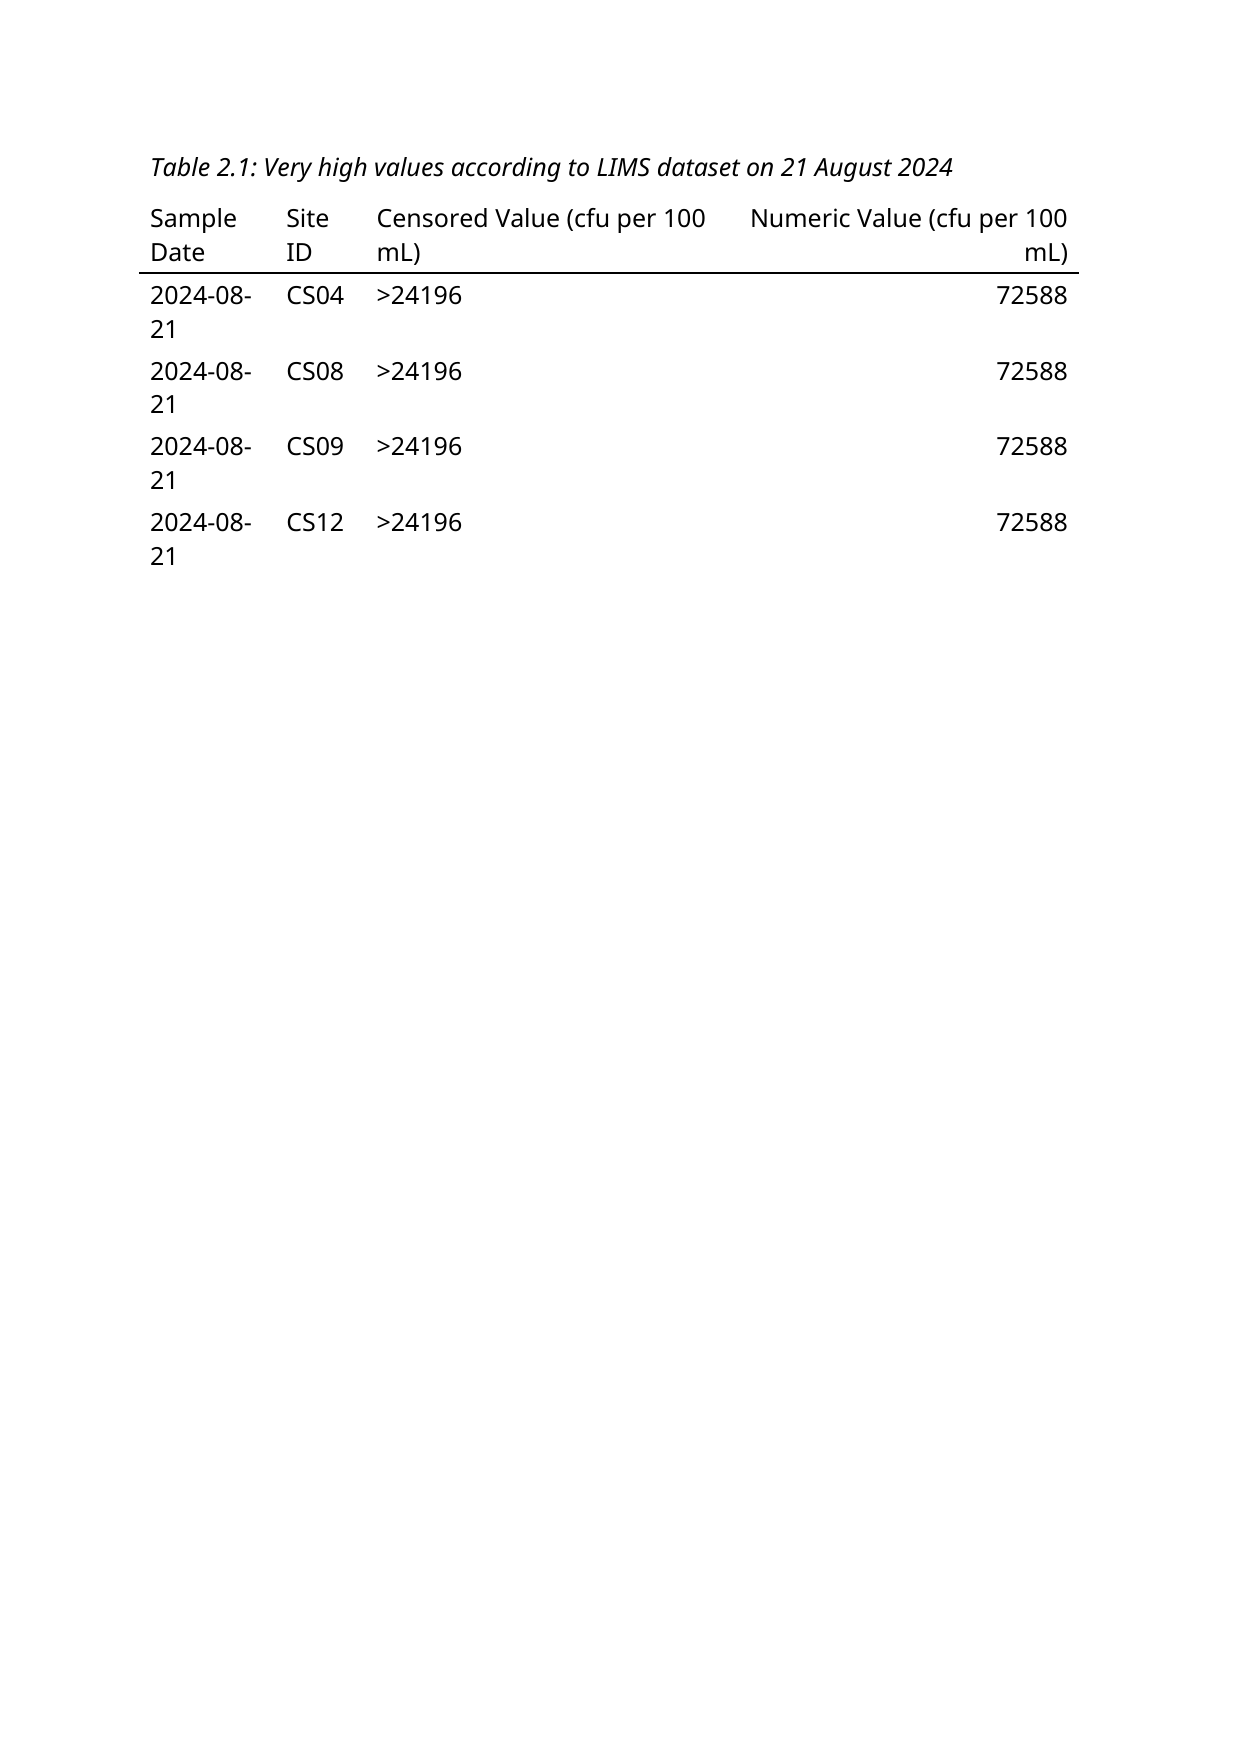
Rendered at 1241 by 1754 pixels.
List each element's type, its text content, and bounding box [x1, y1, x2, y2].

table_cell >24196 [365, 349, 728, 425]
table_cell 72588 [728, 501, 1079, 576]
table_cell CS09 [275, 425, 365, 501]
table_header Censored Value (cfu per 100 mL) [365, 197, 728, 272]
table_cell CS08 [275, 349, 365, 425]
text Table 2.1: Very high values according to LIMS dataset on 21 August 2024 [150, 150, 1090, 184]
table_cell 72588 [728, 349, 1079, 425]
table_cell 2024-08-21 [139, 425, 275, 501]
table_cell CS12 [275, 501, 365, 576]
table_cell >24196 [365, 501, 728, 576]
table_cell >24196 [365, 274, 728, 349]
table_header Site ID [275, 197, 365, 272]
table_cell 2024-08-21 [139, 274, 275, 349]
table_header Sample Date [139, 197, 275, 272]
table_header Numeric Value (cfu per 100 mL) [728, 197, 1079, 272]
table_cell 72588 [728, 274, 1079, 349]
table_cell CS04 [275, 274, 365, 349]
table_cell 2024-08-21 [139, 501, 275, 576]
table_cell 72588 [728, 425, 1079, 501]
table_cell 2024-08-21 [139, 349, 275, 425]
table_cell >24196 [365, 425, 728, 501]
